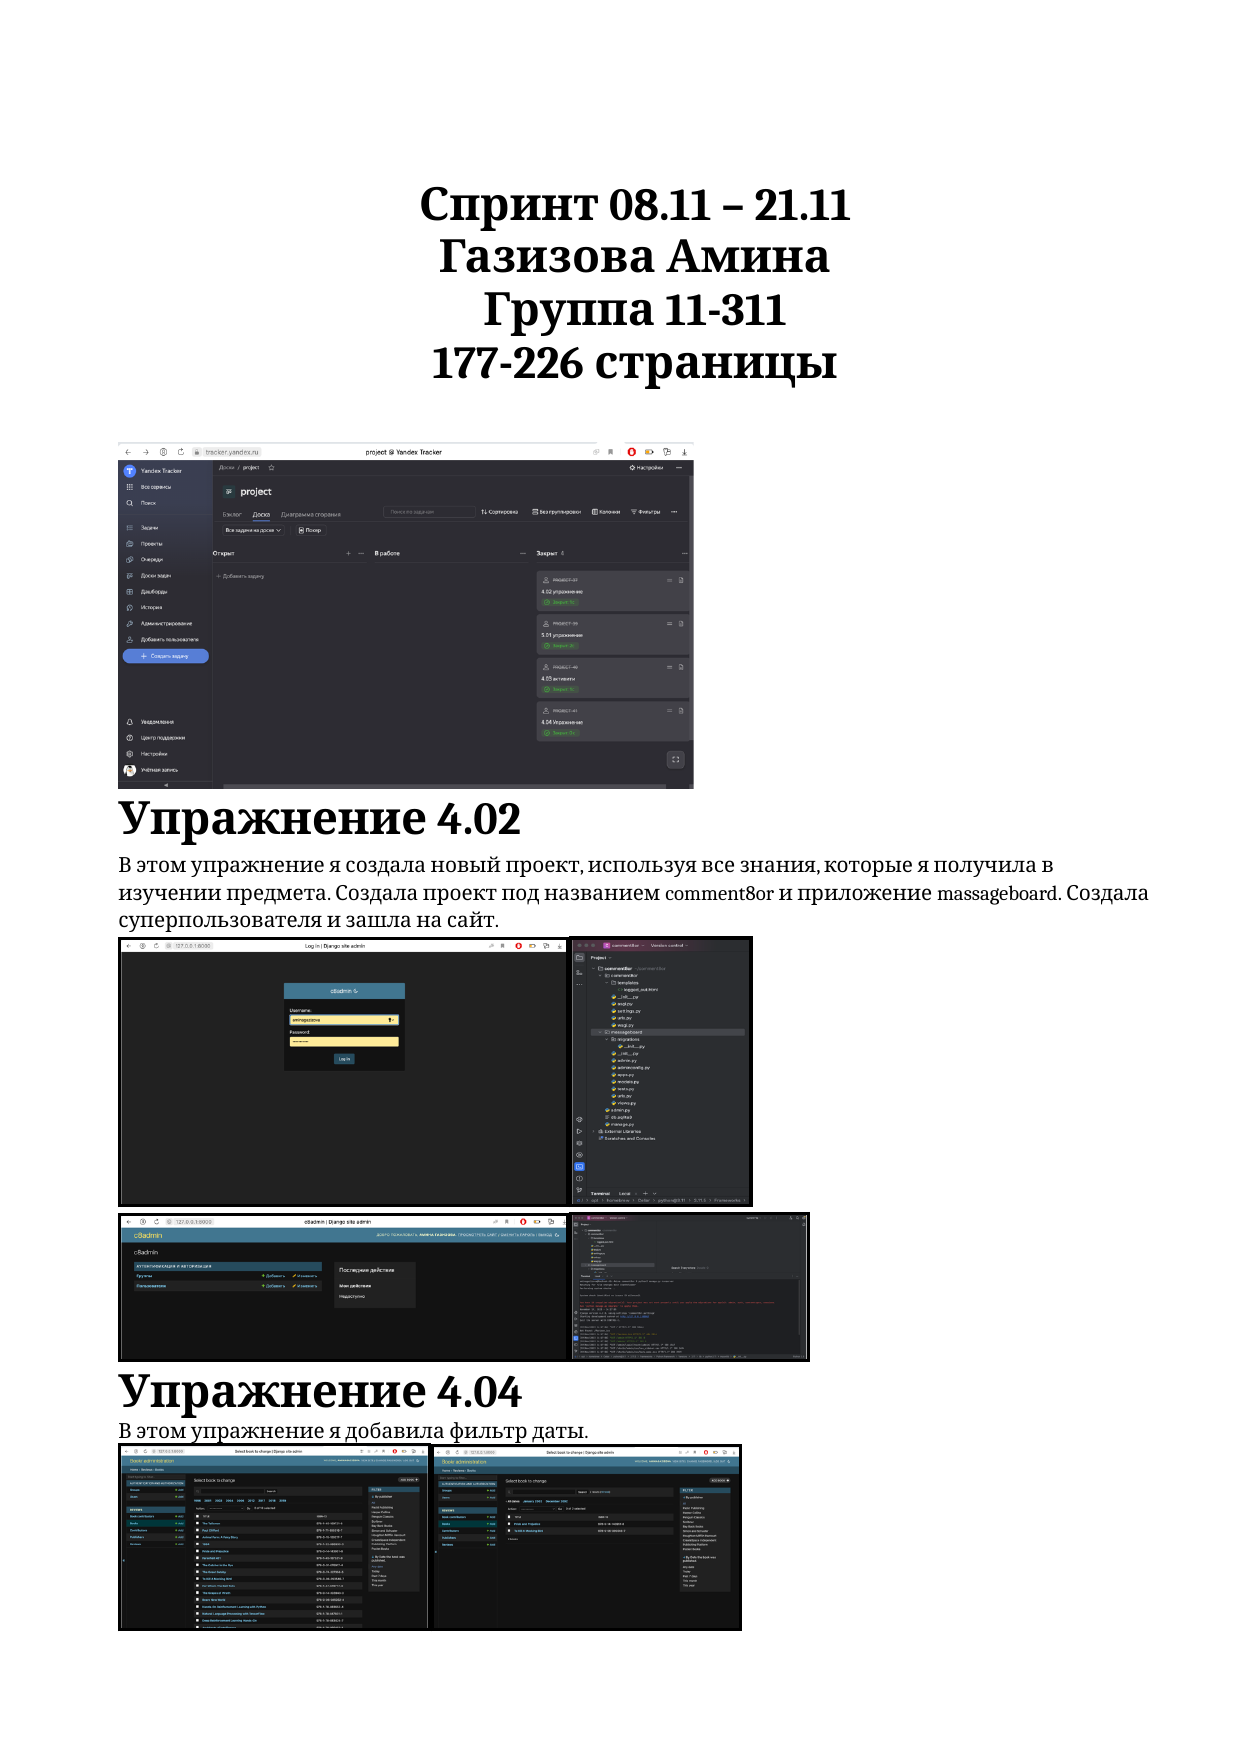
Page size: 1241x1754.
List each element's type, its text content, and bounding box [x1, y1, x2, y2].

text Упражнение 4.04 [118, 1367, 1152, 1419]
text Спринт 08.11 – 21.11 [118, 179, 1152, 231]
picture [118, 442, 694, 789]
text В этом упражнение я добавила фильтр даты. [118, 1419, 1152, 1443]
picture [121, 1446, 428, 1628]
picture [121, 1216, 566, 1359]
text Газизова Амина [118, 231, 1152, 284]
text Группа 11-311 [118, 284, 1152, 337]
text Упражнение 4.02 [118, 793, 1152, 846]
picture [572, 940, 749, 1204]
picture [572, 1215, 807, 1359]
text В этом упражнение я создала новый проект, используя все знания, которые я получила в изучении предмета. Создала проект под названием comment8or и приложение massageboard. Создала суперпользователя и зашла на сайт. [118, 854, 1152, 933]
text 177-226 страницы [118, 337, 1152, 389]
picture [121, 940, 566, 1204]
picture [434, 1447, 739, 1628]
